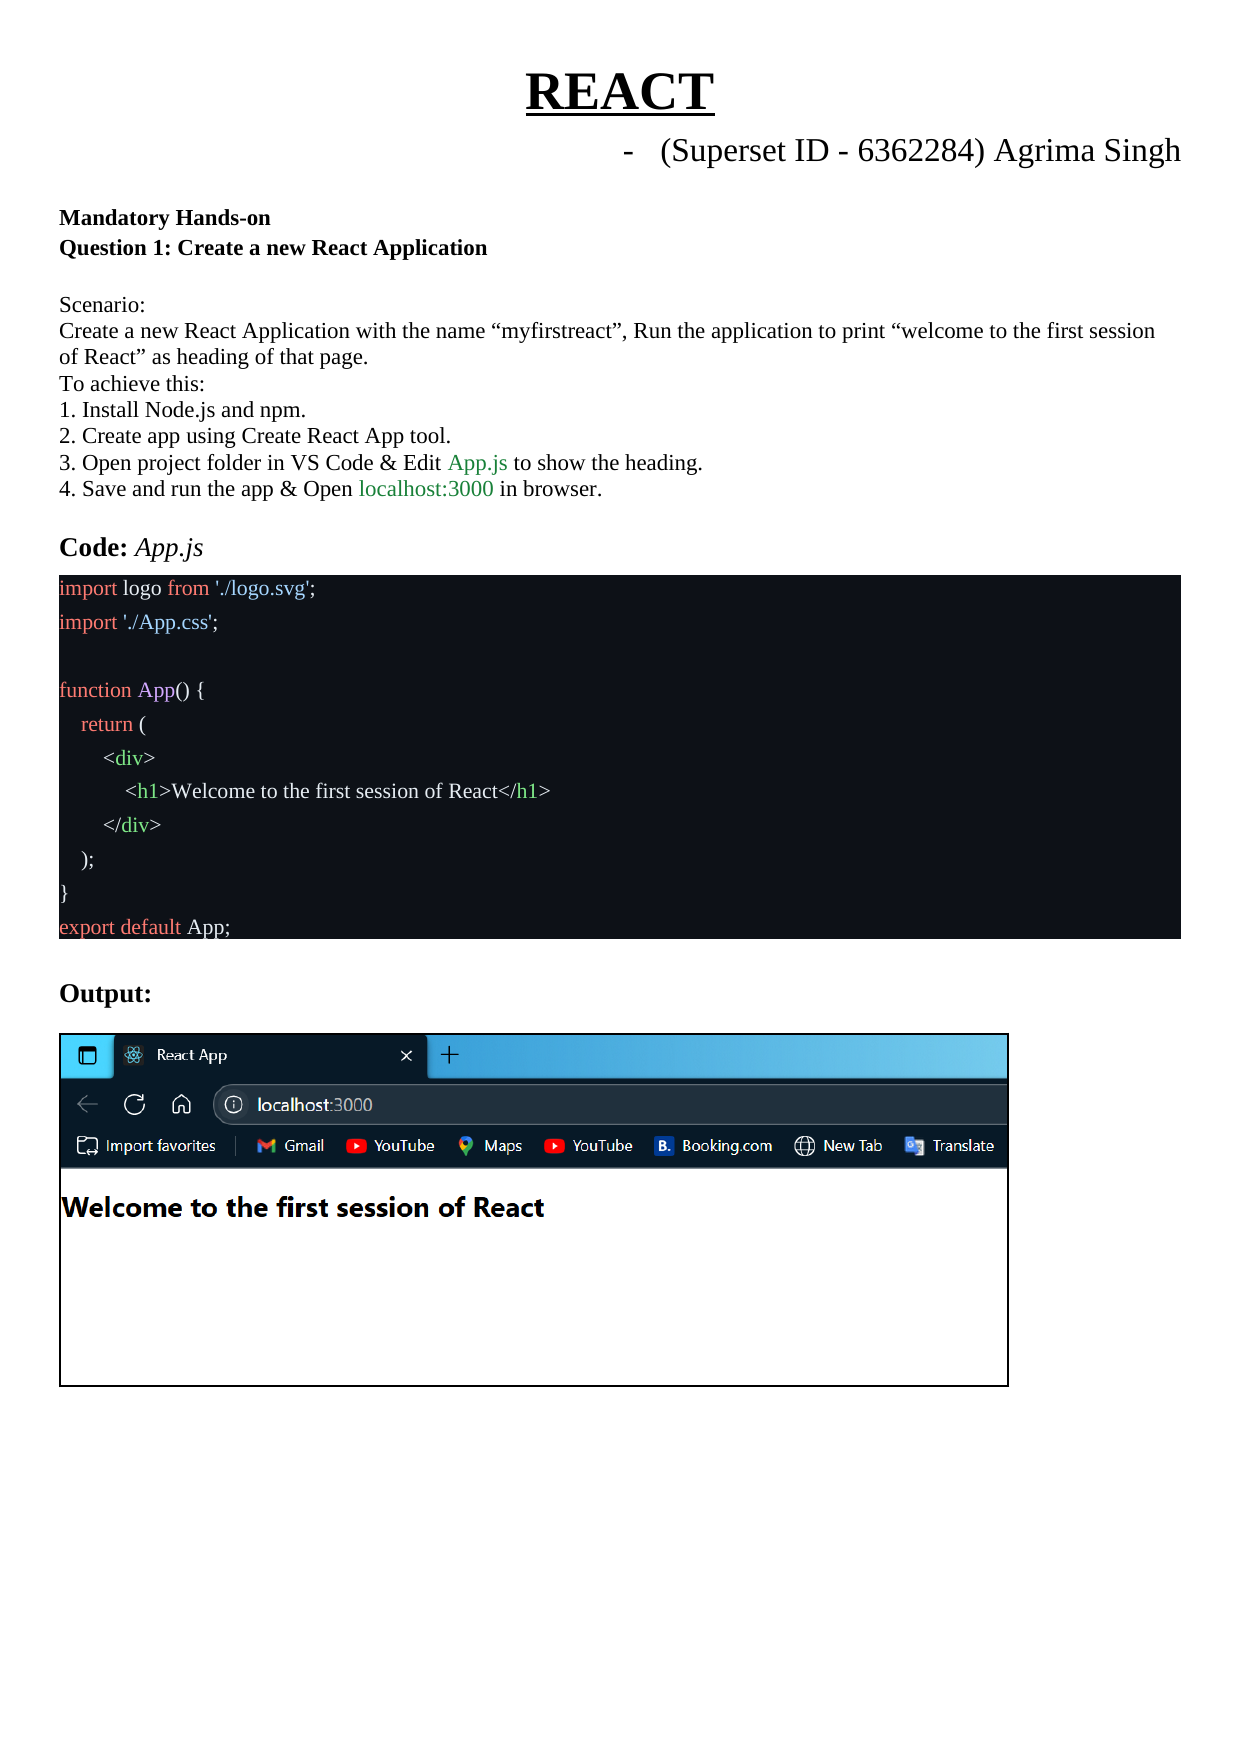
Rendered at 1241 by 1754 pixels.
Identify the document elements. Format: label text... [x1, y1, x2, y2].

text } [59, 880, 1181, 906]
text export default App; [59, 914, 1181, 939]
text <div> [59, 744, 1181, 770]
subtitle Code: App.js [59, 531, 1181, 562]
text REACT [59, 59, 1181, 121]
text import './App.css'; [59, 609, 1181, 634]
text ); [59, 846, 1181, 872]
text <h1>Welcome to the first session of React</h1> [59, 778, 1181, 804]
text To achieve this: [59, 370, 1181, 396]
text Scenario: [59, 291, 1181, 317]
text 3. Open project folder in VS Code & Edit App.js to show the heading. [59, 449, 1181, 475]
text Question 1: Create a new React Application [59, 234, 1181, 261]
picture [61, 1035, 1007, 1385]
text function App() { [59, 677, 1181, 702]
text import logo from './logo.svg'; [59, 575, 1181, 600]
text return ( [59, 711, 1181, 736]
list (Superset ID - 6362284) Agrima Singh [96, 131, 1181, 169]
text 4. Save and run the app & Open localhost:3000 in browser. [59, 475, 1181, 502]
text Mandatory Hands-on [59, 204, 1181, 230]
text </div> [59, 812, 1181, 838]
text 1. Install Node.js and npm. [59, 396, 1181, 422]
text 2. Create app using Create React App tool. [59, 422, 1181, 449]
text Create a new React Application with the name “myfirstreact”, Run the application to print “welcome to the first session of React” as heading of that page. [59, 317, 1181, 370]
subtitle Output: [59, 977, 1181, 1009]
